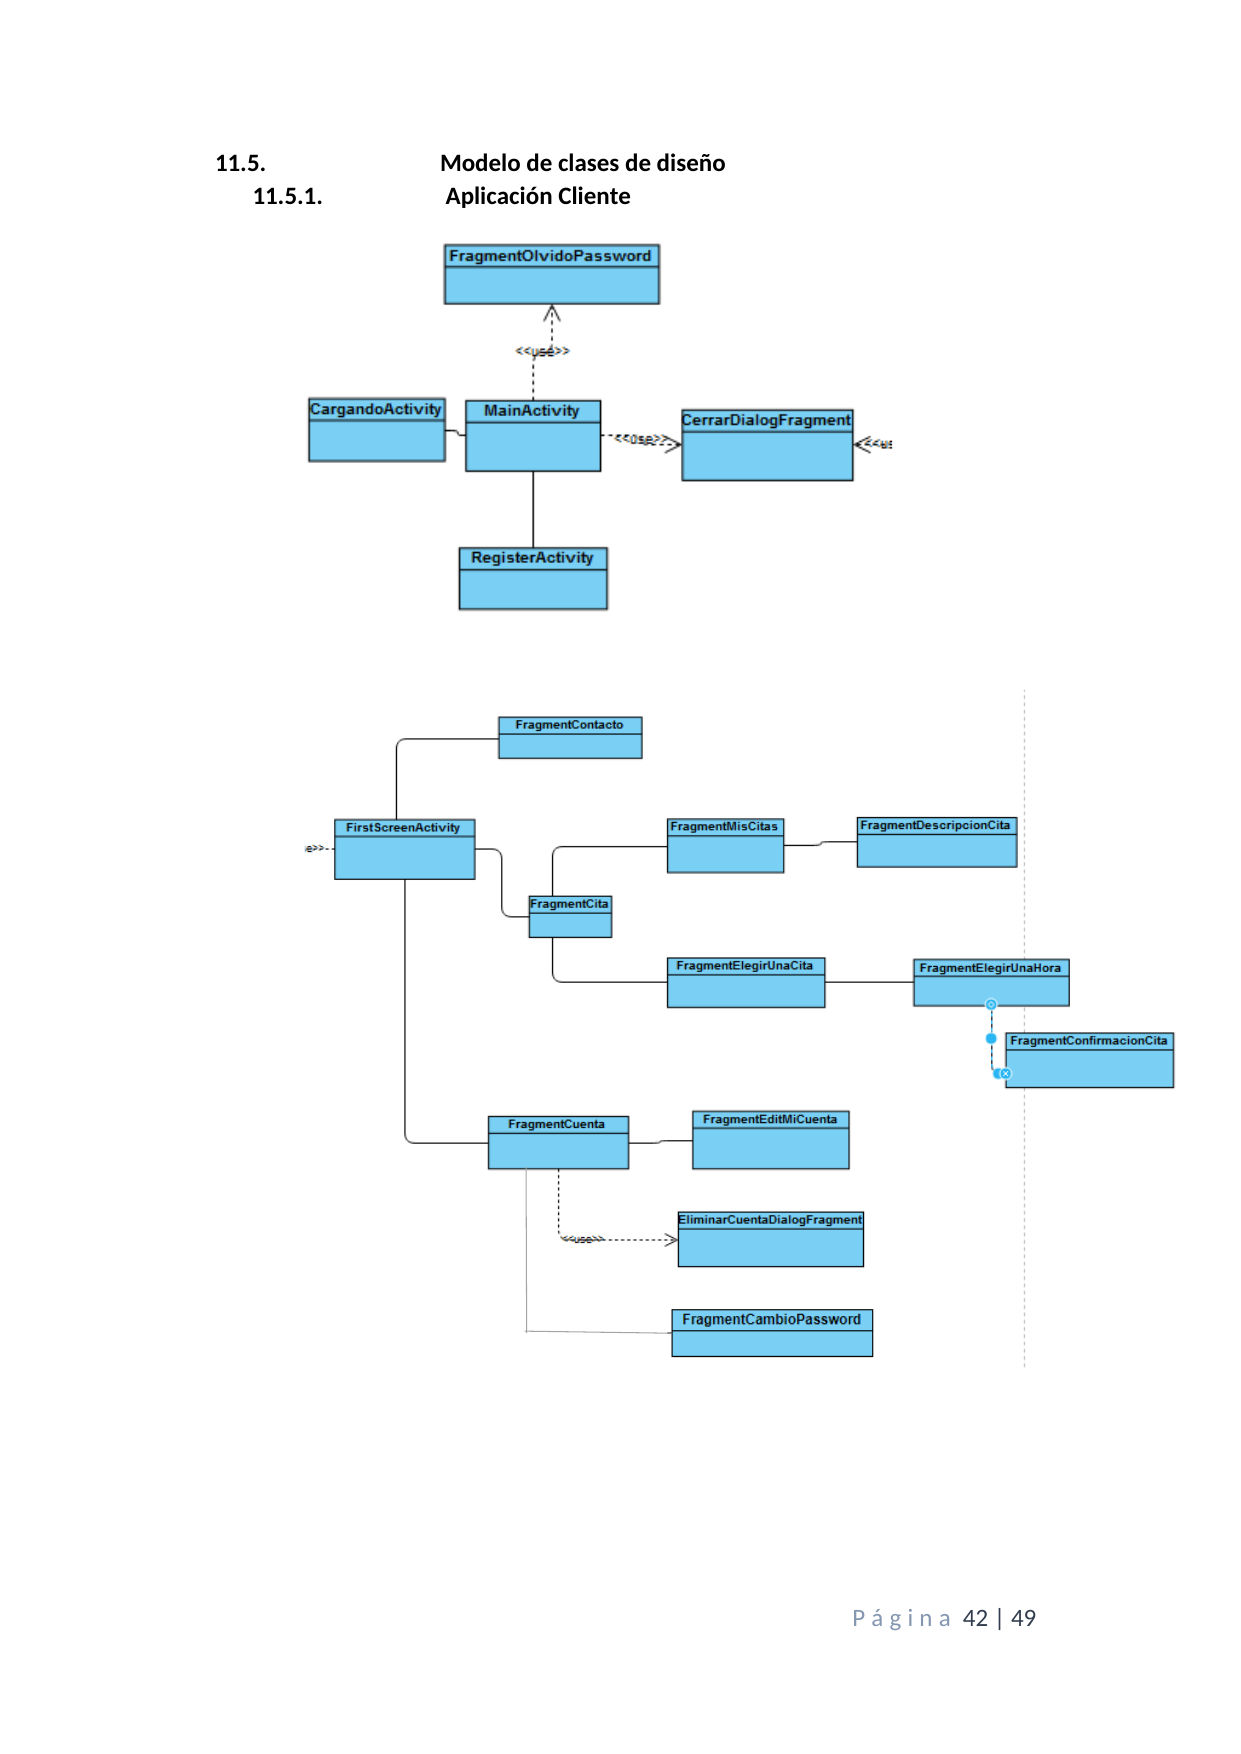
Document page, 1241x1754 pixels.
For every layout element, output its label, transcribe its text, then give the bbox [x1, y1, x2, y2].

subtitle Aplicación Cliente [252, 181, 1063, 211]
picture [304, 230, 893, 688]
subtitle Modelo de clases de diseño [215, 148, 1063, 178]
picture [304, 690, 1197, 1369]
